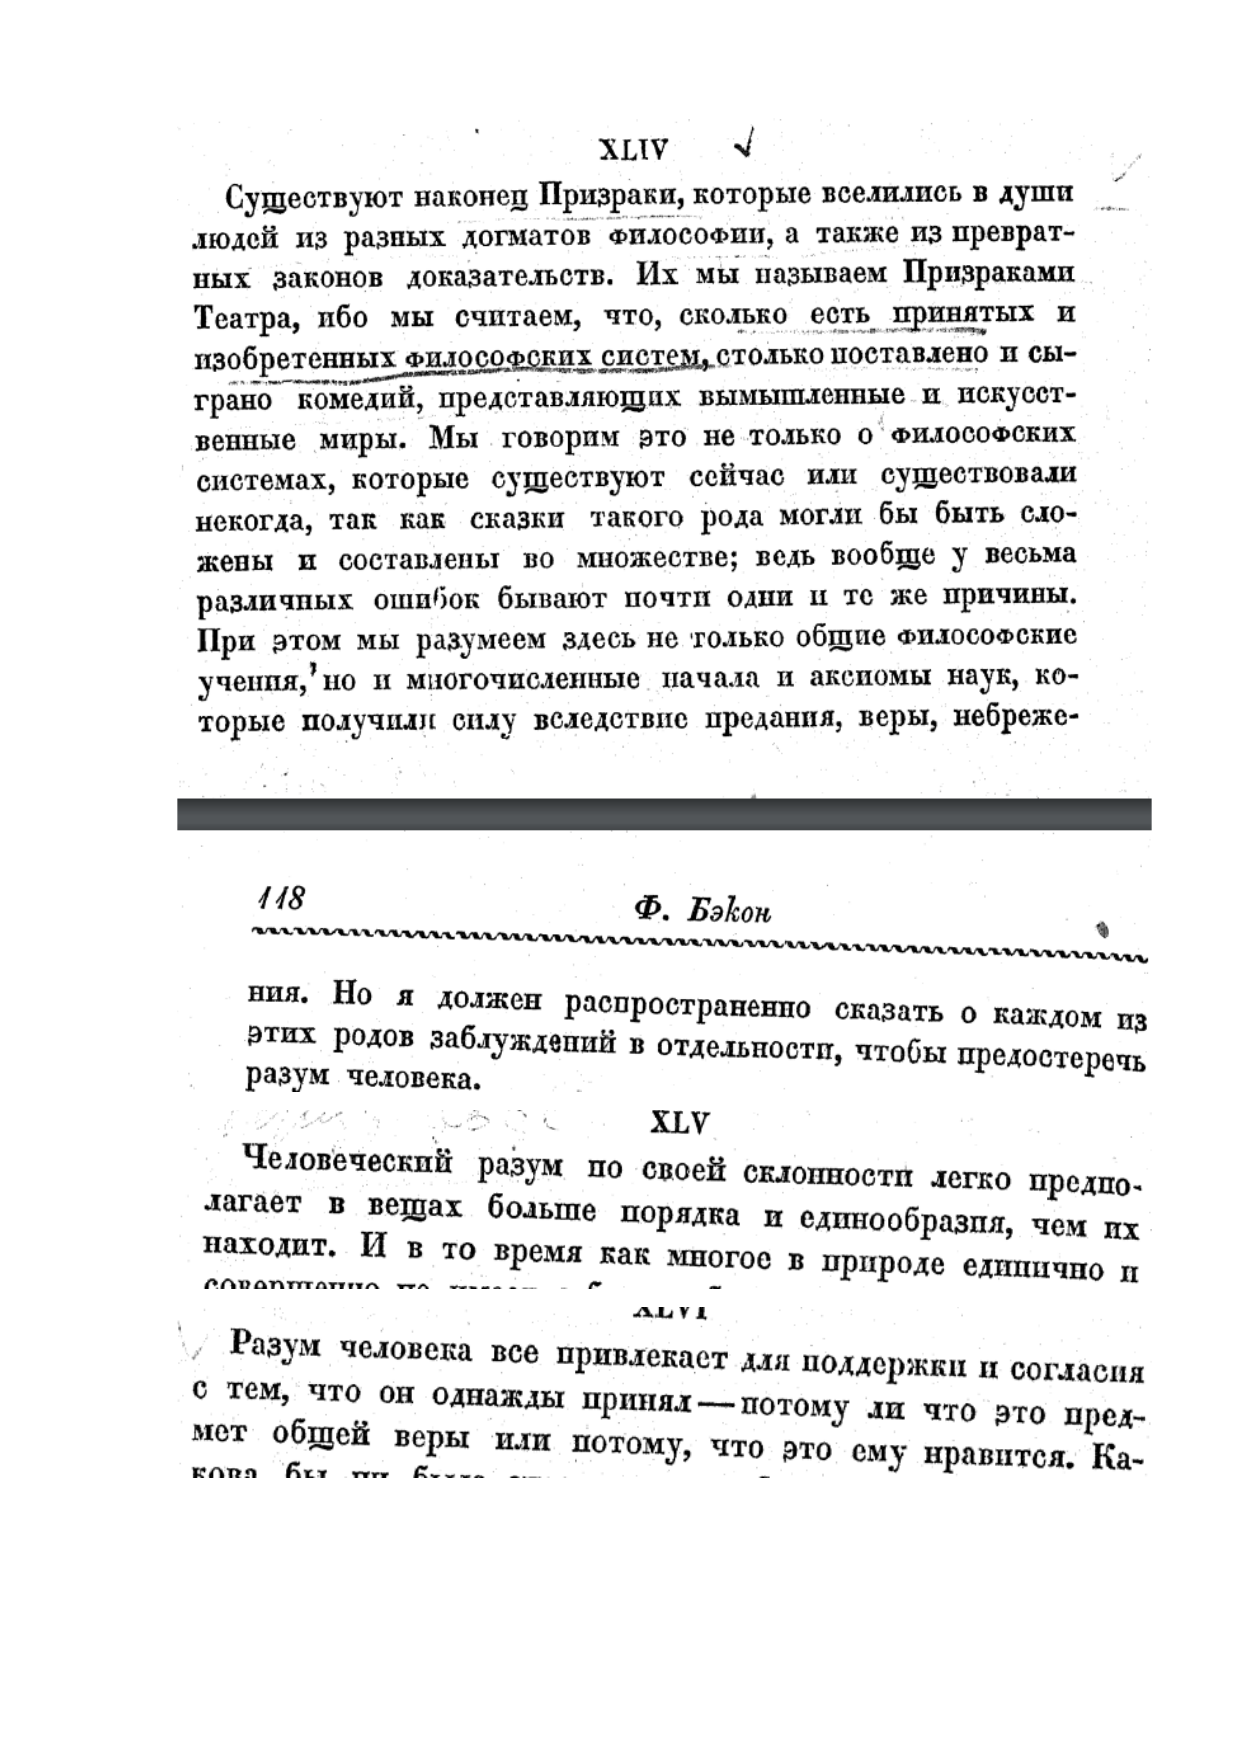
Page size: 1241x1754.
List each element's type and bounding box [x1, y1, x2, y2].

picture [177, 1110, 1152, 1289]
picture [177, 118, 1152, 1092]
picture [177, 1307, 1152, 1478]
